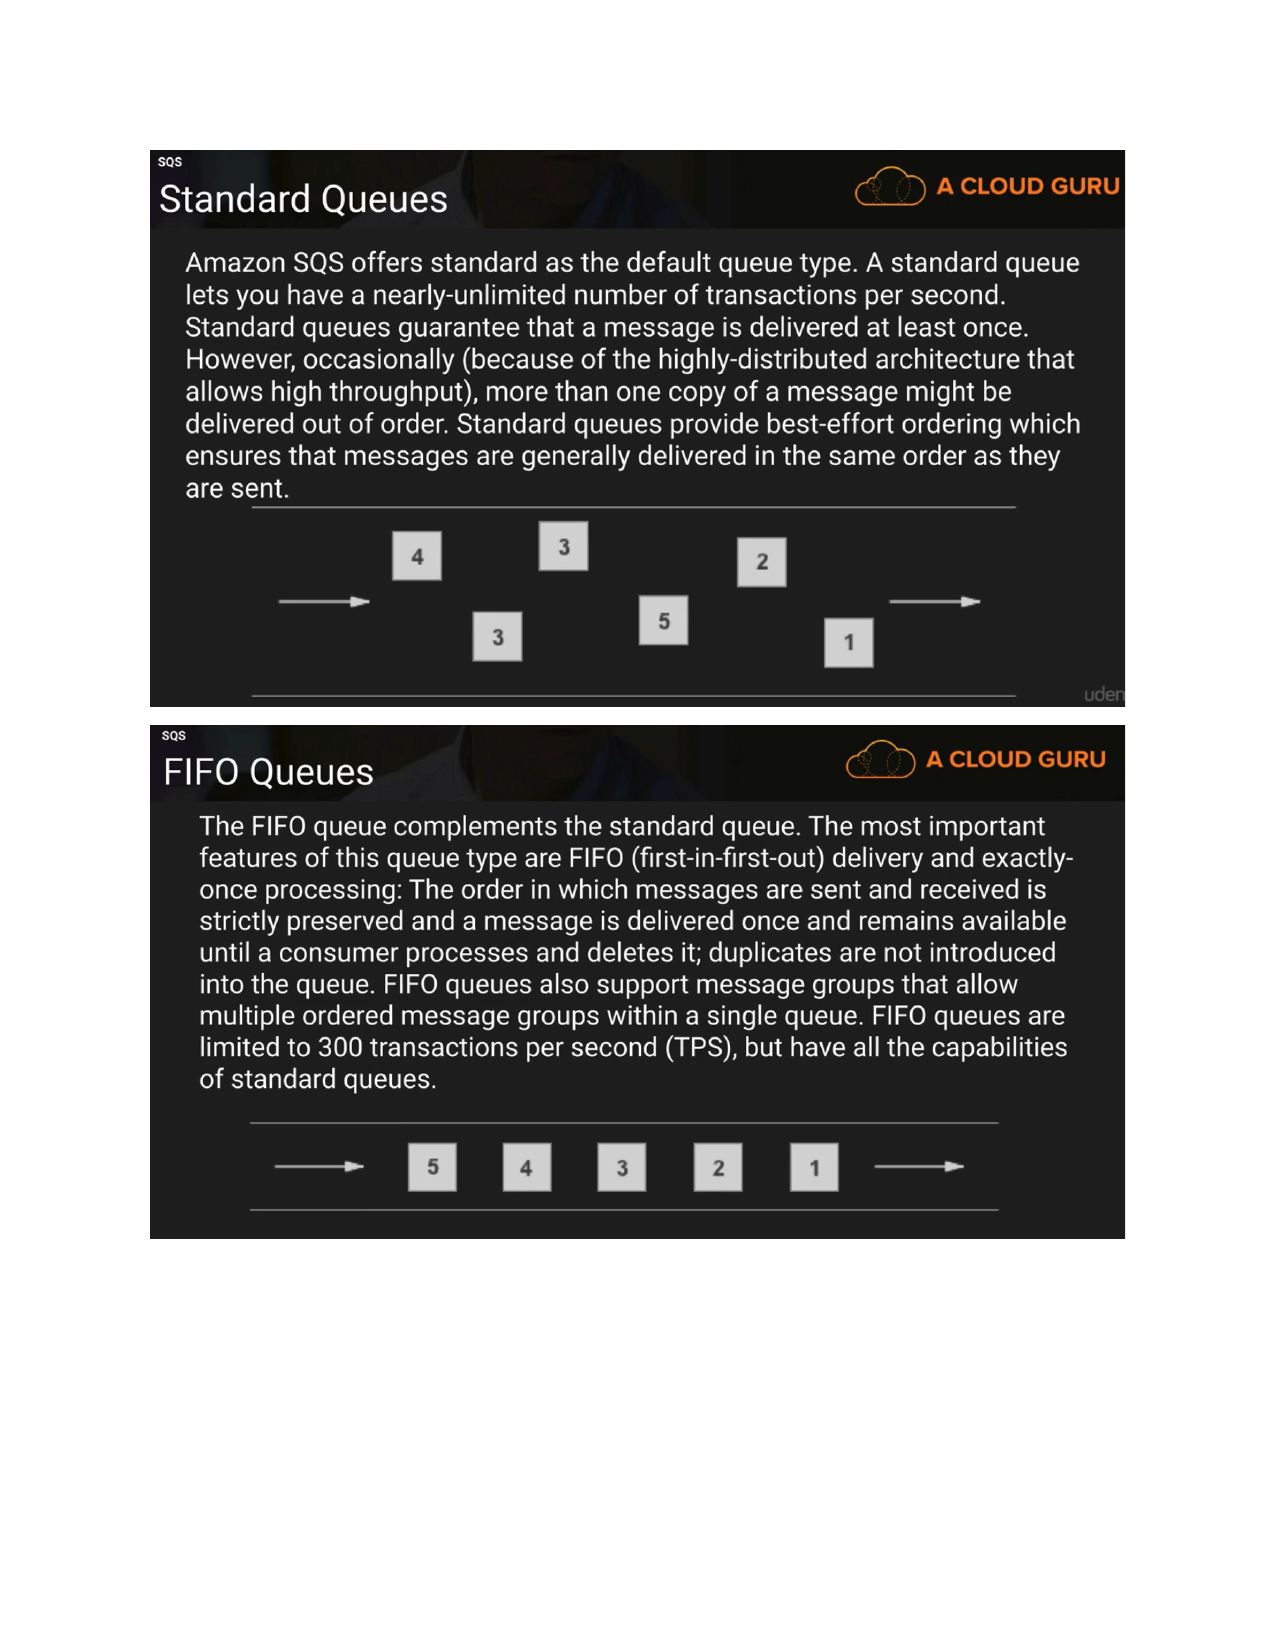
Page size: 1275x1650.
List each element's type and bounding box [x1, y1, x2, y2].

picture [150, 725, 1125, 1239]
picture [150, 150, 1125, 707]
